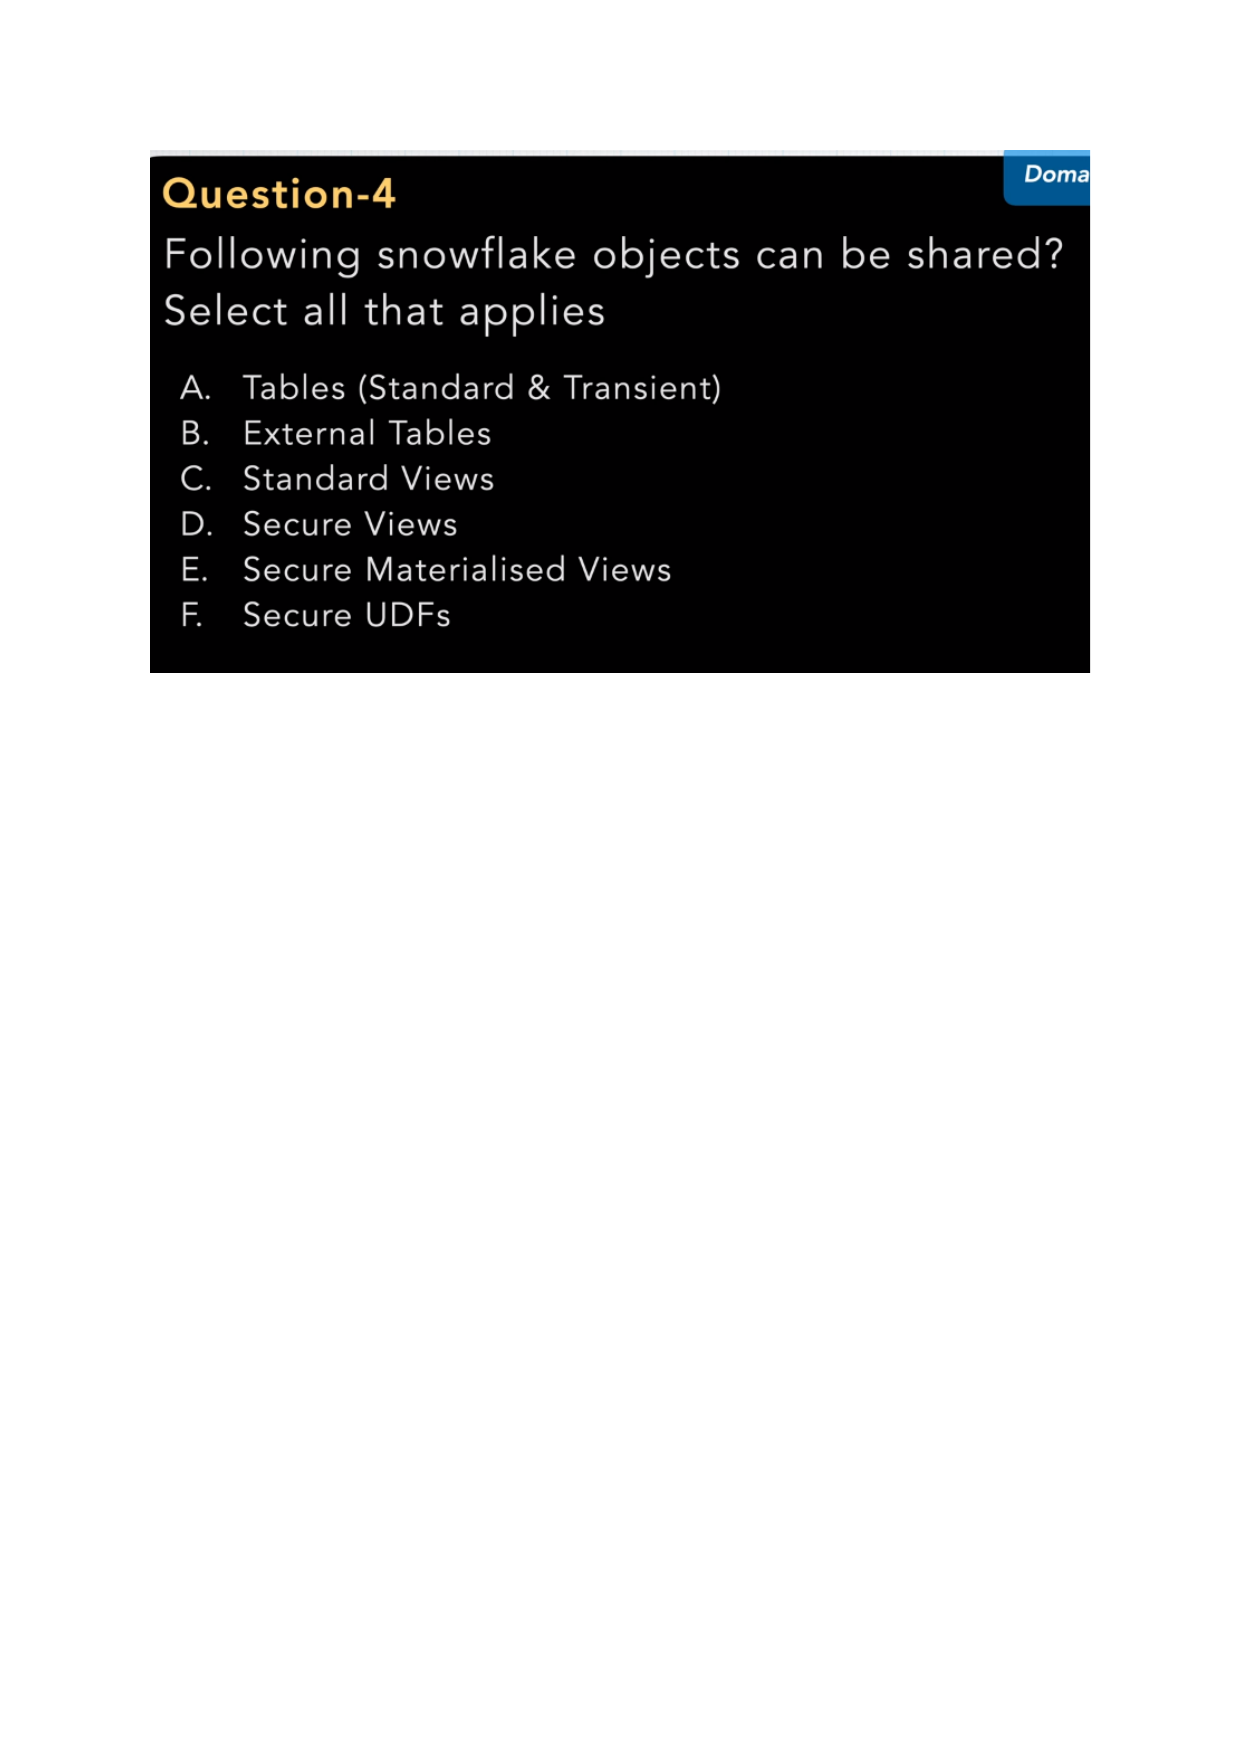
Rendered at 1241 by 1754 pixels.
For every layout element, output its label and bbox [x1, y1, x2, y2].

picture [150, 150, 1091, 673]
